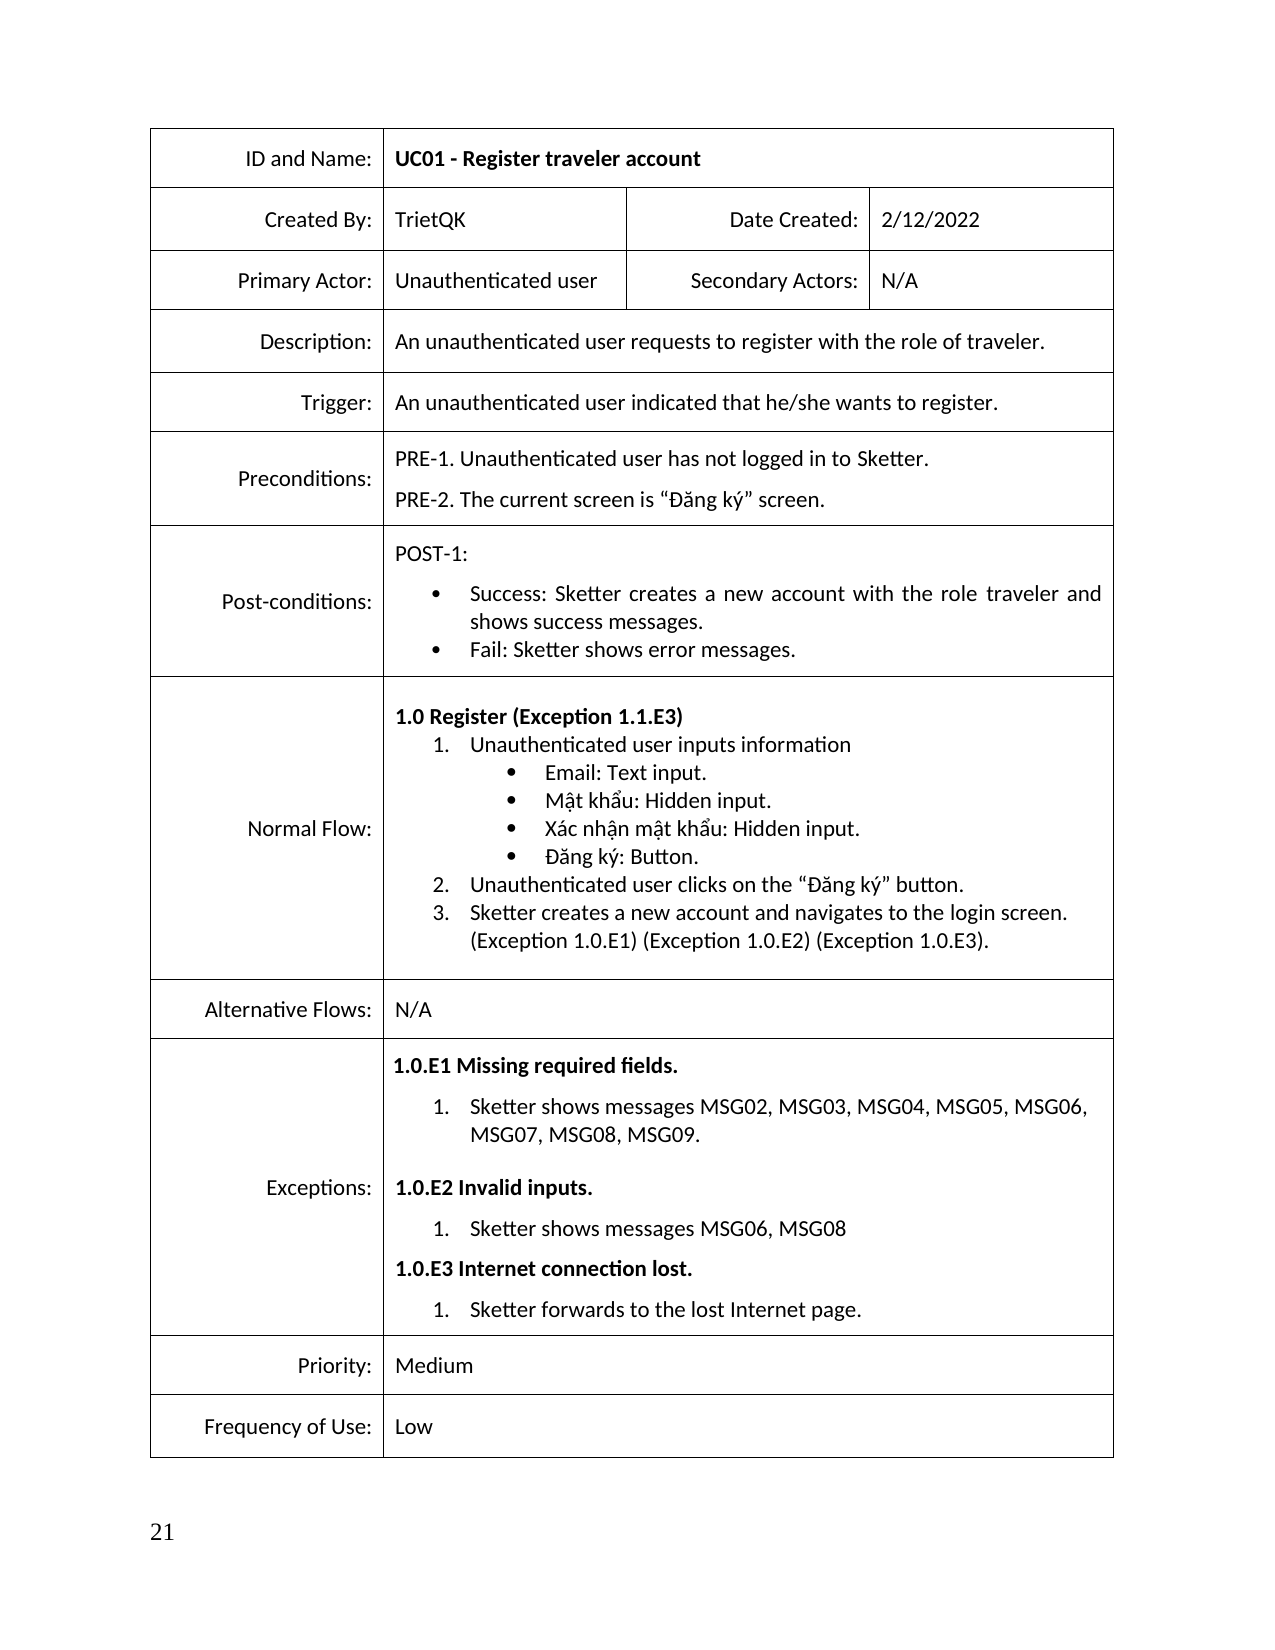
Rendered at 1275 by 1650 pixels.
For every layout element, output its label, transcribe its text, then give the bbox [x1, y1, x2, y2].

table_cell An unauthenticated user requests to register with the role of traveler. [384, 310, 1113, 372]
table_cell PRE-1. Unauthenticated user has not logged in to Sketter. PRE-2. The current screen is “Đăng ký” screen. [384, 432, 1113, 525]
table_cell N/A [870, 251, 1113, 309]
table_cell Trigger: [151, 373, 383, 431]
table_cell Normal Flow: [151, 677, 383, 979]
table_cell Date Created: [627, 188, 869, 250]
table_cell 1.0 Register (Exception 1.1.E3) Unauthenticated user inputs information Email: Text input. Mật khẩu: Hidden input. Xác nhận mật khẩu: Hidden input. Đăng ký: Button. Unauthenticated user clicks on the “Đăng ký” button. Sketter creates a new account and navigates to the login screen. (Exception 1.0.E1) (Exception 1.0.E2) (Exception 1.0.E3). [384, 677, 1113, 979]
table_cell TrietQK [384, 188, 626, 250]
table_cell Unauthenticated user [384, 251, 626, 309]
table_cell Priority: [151, 1336, 383, 1394]
table_cell Low [384, 1395, 1113, 1457]
table_cell Primary Actor: [151, 251, 383, 309]
table_cell Secondary Actors: [627, 251, 869, 309]
table_cell Alternative Flows: [151, 980, 383, 1038]
table_header ID and Name: [151, 129, 383, 187]
table_cell Post-conditions: [151, 526, 383, 676]
table_cell POST-1: Success: Sketter creates a new account with the role traveler and shows success messages. Fail: Sketter shows error messages. [384, 526, 1113, 676]
table_cell 1.0.E1 Missing required fields. Sketter shows messages MSG02, MSG03, MSG04, MSG05, MSG06, MSG07, MSG08, MSG09. 1.0.E2 Invalid inputs. Sketter shows messages MSG06, MSG08 1.0.E3 Internet connection lost. Sketter forwards to the lost Internet page. [384, 1039, 1113, 1335]
table_cell 2/12/2022 [870, 188, 1113, 250]
table_cell Description: [151, 310, 383, 372]
table_cell Medium [384, 1336, 1113, 1394]
table_cell Preconditions: [151, 432, 383, 525]
table_cell Exceptions: [151, 1039, 383, 1335]
table_cell Frequency of Use: [151, 1395, 383, 1457]
table_cell An unauthenticated user indicated that he/she wants to register. [384, 373, 1113, 431]
table_cell N/A [384, 980, 1113, 1038]
table_header UC01 - Register traveler account [384, 129, 1113, 187]
table_cell Created By: [151, 188, 383, 250]
